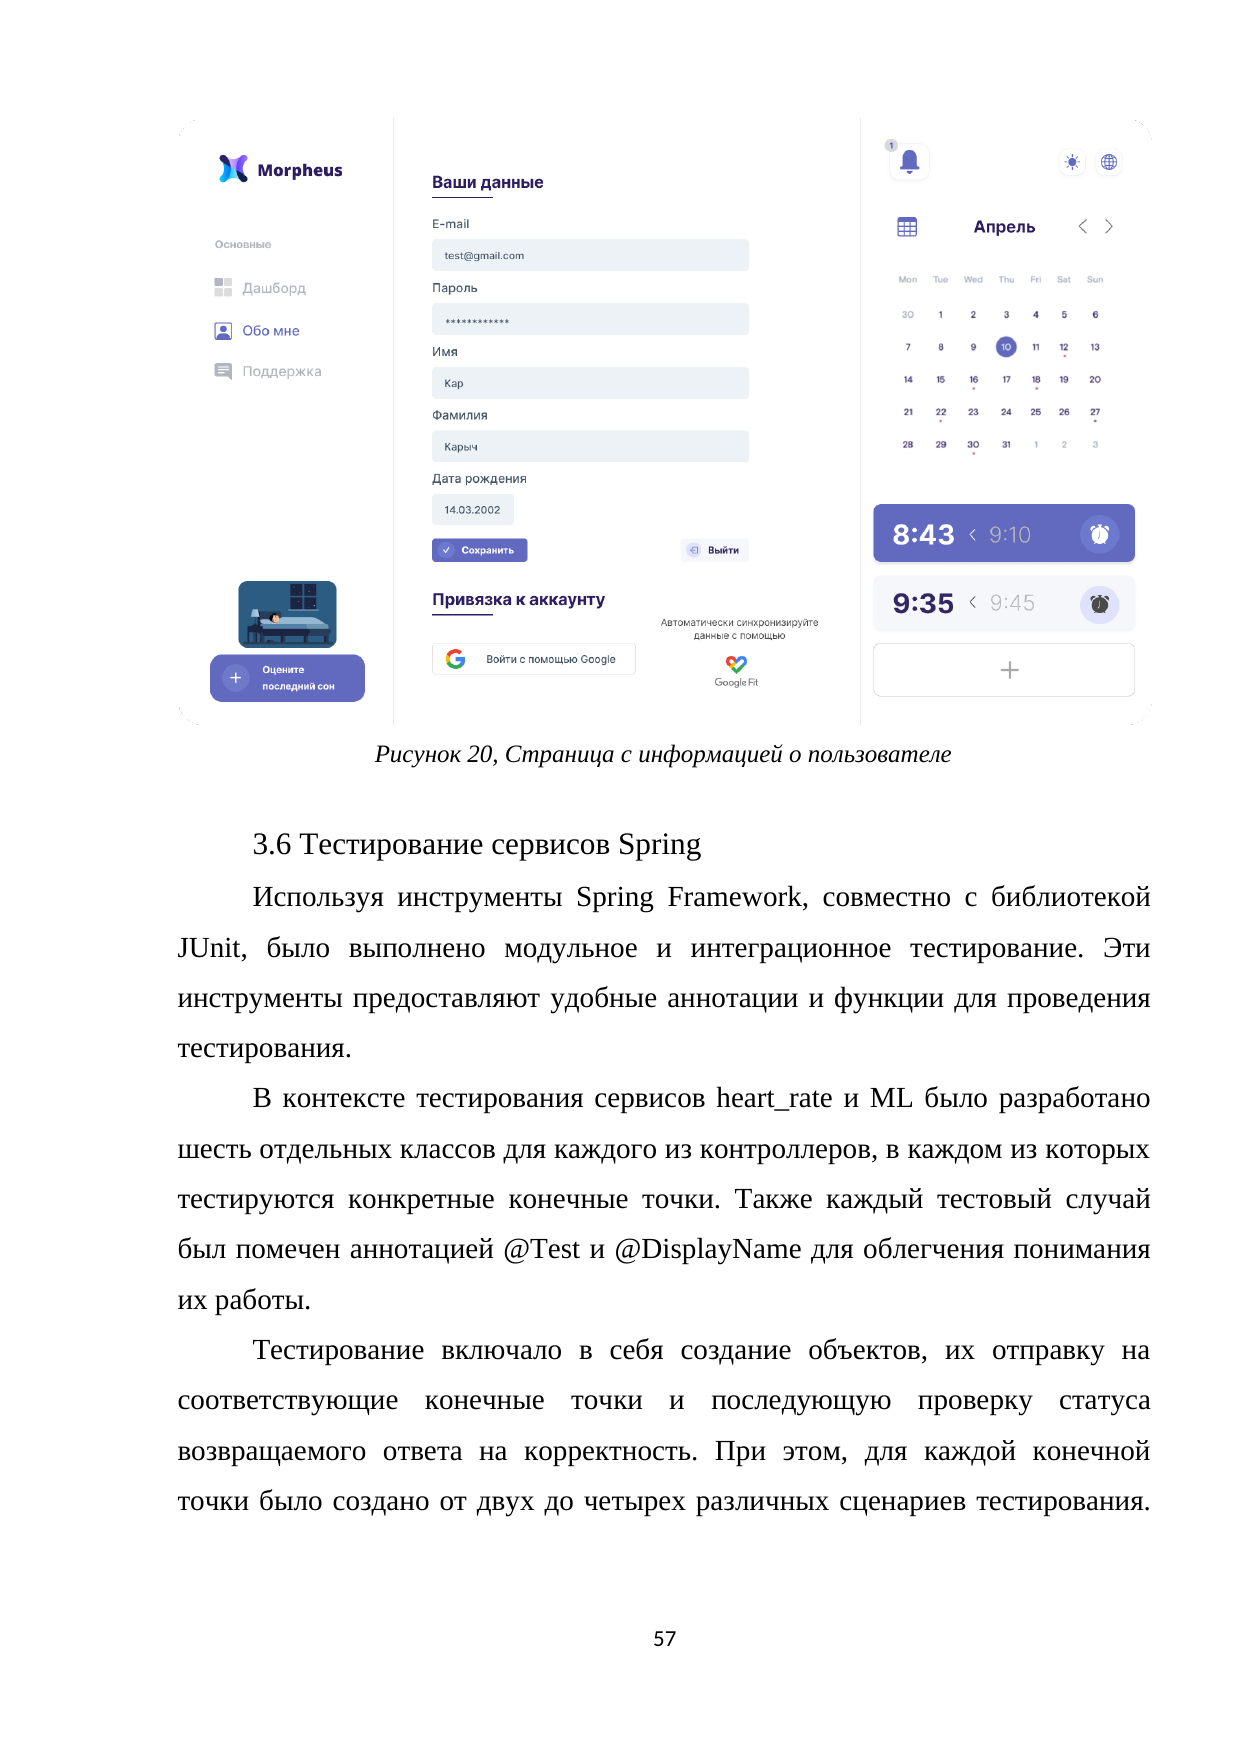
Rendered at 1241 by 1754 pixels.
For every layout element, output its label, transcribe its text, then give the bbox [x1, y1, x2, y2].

subtitle 3.6 Тестирование сервисов Spring [177, 826, 1152, 861]
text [177, 1332, 1152, 1517]
text Используя инструменты Spring Framework, совместно с библиотекой JUnit, было выполнено модульное и интеграционное тестирование. Эти инструменты предоставляют удобные аннотации и функции для проведения тестирования. [177, 879, 1152, 1064]
text Рисунок 20, Страница с информацией о пользователе [177, 725, 1152, 767]
text В контексте тестирования сервисов heart_rate и ML было разработано шесть отдельных классов для каждого из контроллеров, в каждом из которых тестируются конкретные конечные точки. Также каждый тестовый случай был помечен аннотацией @Test и @DisplayName для облегчения понимания их работы. [177, 1081, 1152, 1315]
picture [177, 118, 1152, 725]
